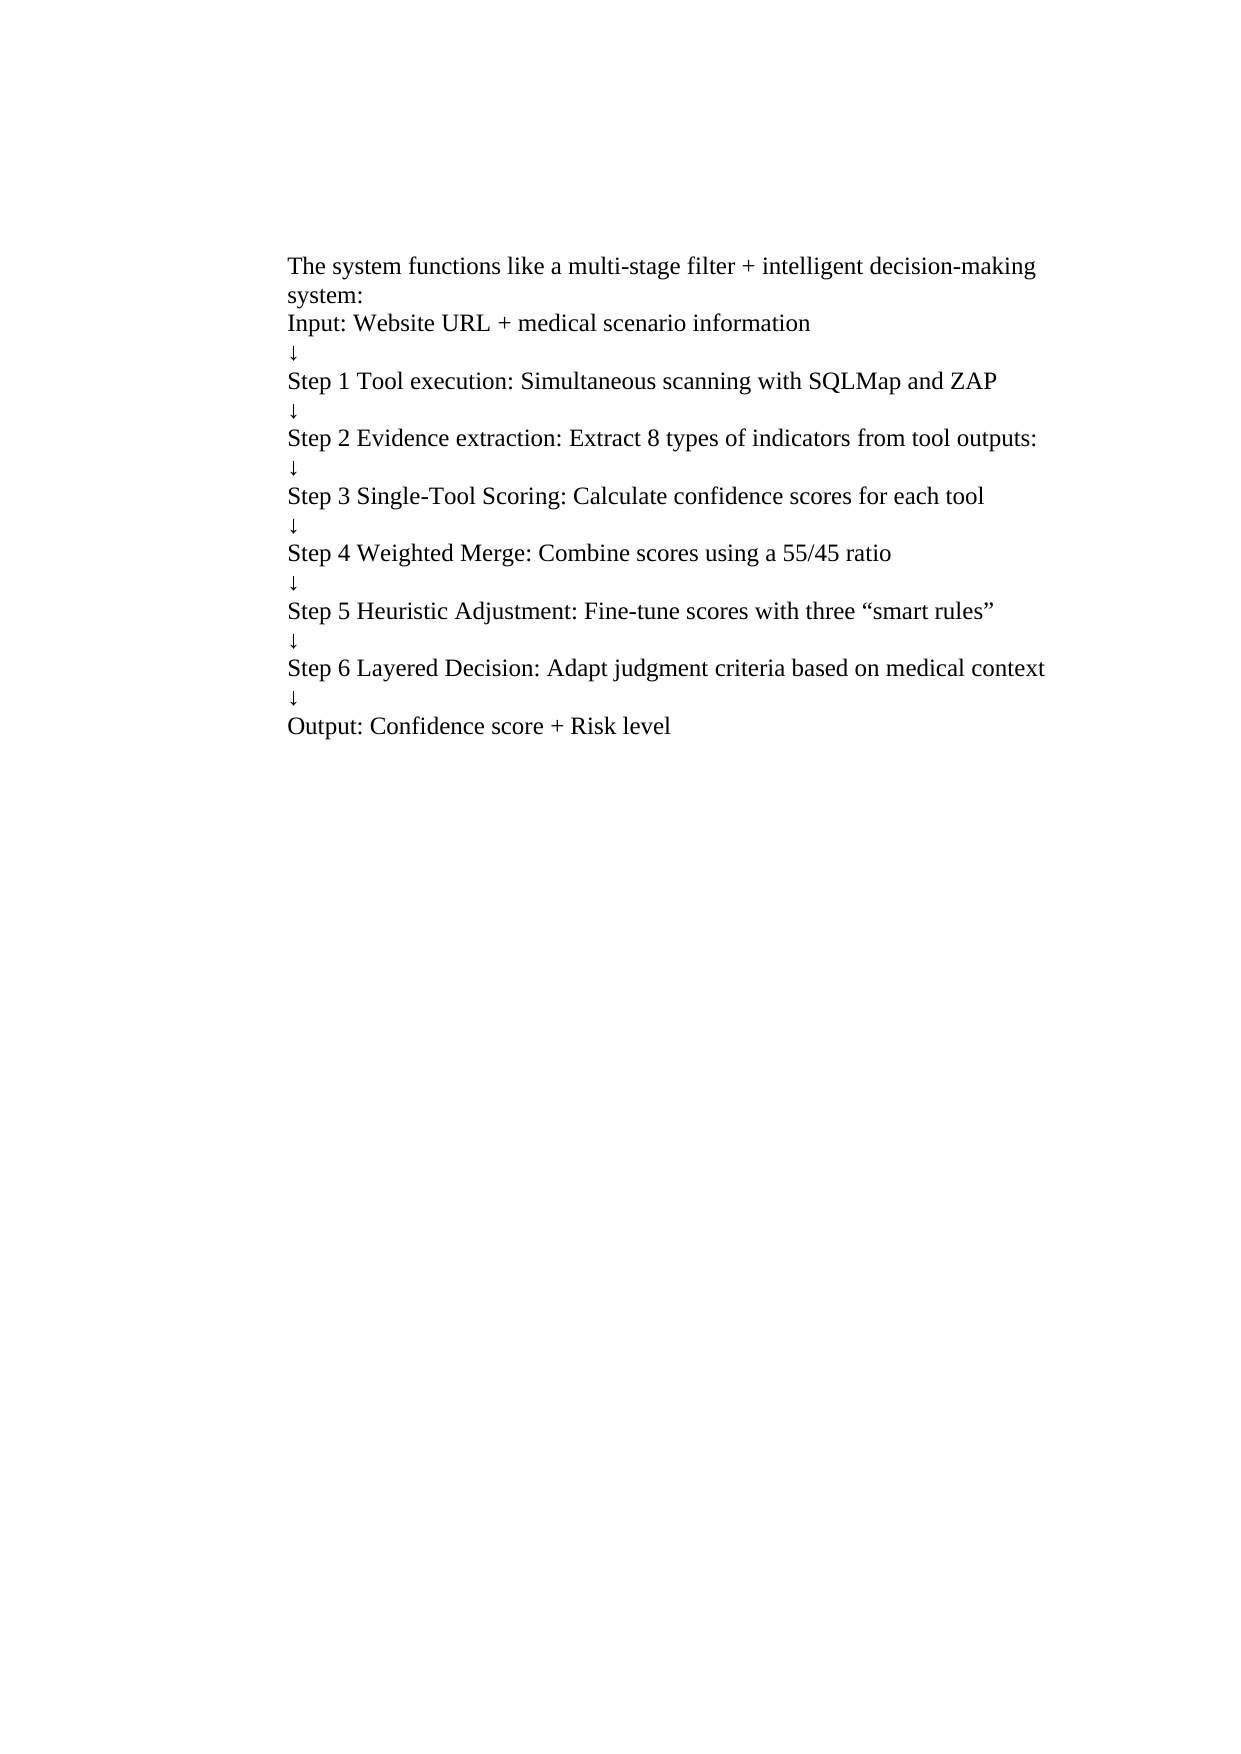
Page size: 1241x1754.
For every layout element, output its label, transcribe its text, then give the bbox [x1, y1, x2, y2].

text The system functions like a multi-stage filter + intelligent decision-making system: [287, 251, 1067, 308]
text ↓ [287, 395, 1067, 423]
text Step 4 Weighted Merge: Combine scores using a 55/45 ratio [287, 538, 1067, 567]
text ↓ [287, 682, 1067, 711]
text ↓ [287, 625, 1067, 653]
text Step 1 Tool execution: Simultaneous scanning with SQLMap and ZAP [287, 366, 1067, 395]
text Input: Website URL + medical scenario information [287, 308, 1067, 337]
text Step 6 Layered Decision: Adapt judgment criteria based on medical context [287, 653, 1067, 682]
text ↓ [287, 567, 1067, 596]
text ↓ [287, 452, 1067, 481]
text Step 3 Single-Tool Scoring: Calculate confidence scores for each tool [287, 481, 1067, 510]
text Step 5 Heuristic Adjustment: Fine-tune scores with three “smart rules” [287, 596, 1067, 625]
text ↓ [287, 510, 1067, 538]
text ↓ [287, 337, 1067, 366]
text Output: Confidence score + Risk level [287, 711, 1067, 740]
text Step 2 Evidence extraction: Extract 8 types of indicators from tool outputs: [287, 423, 1067, 452]
